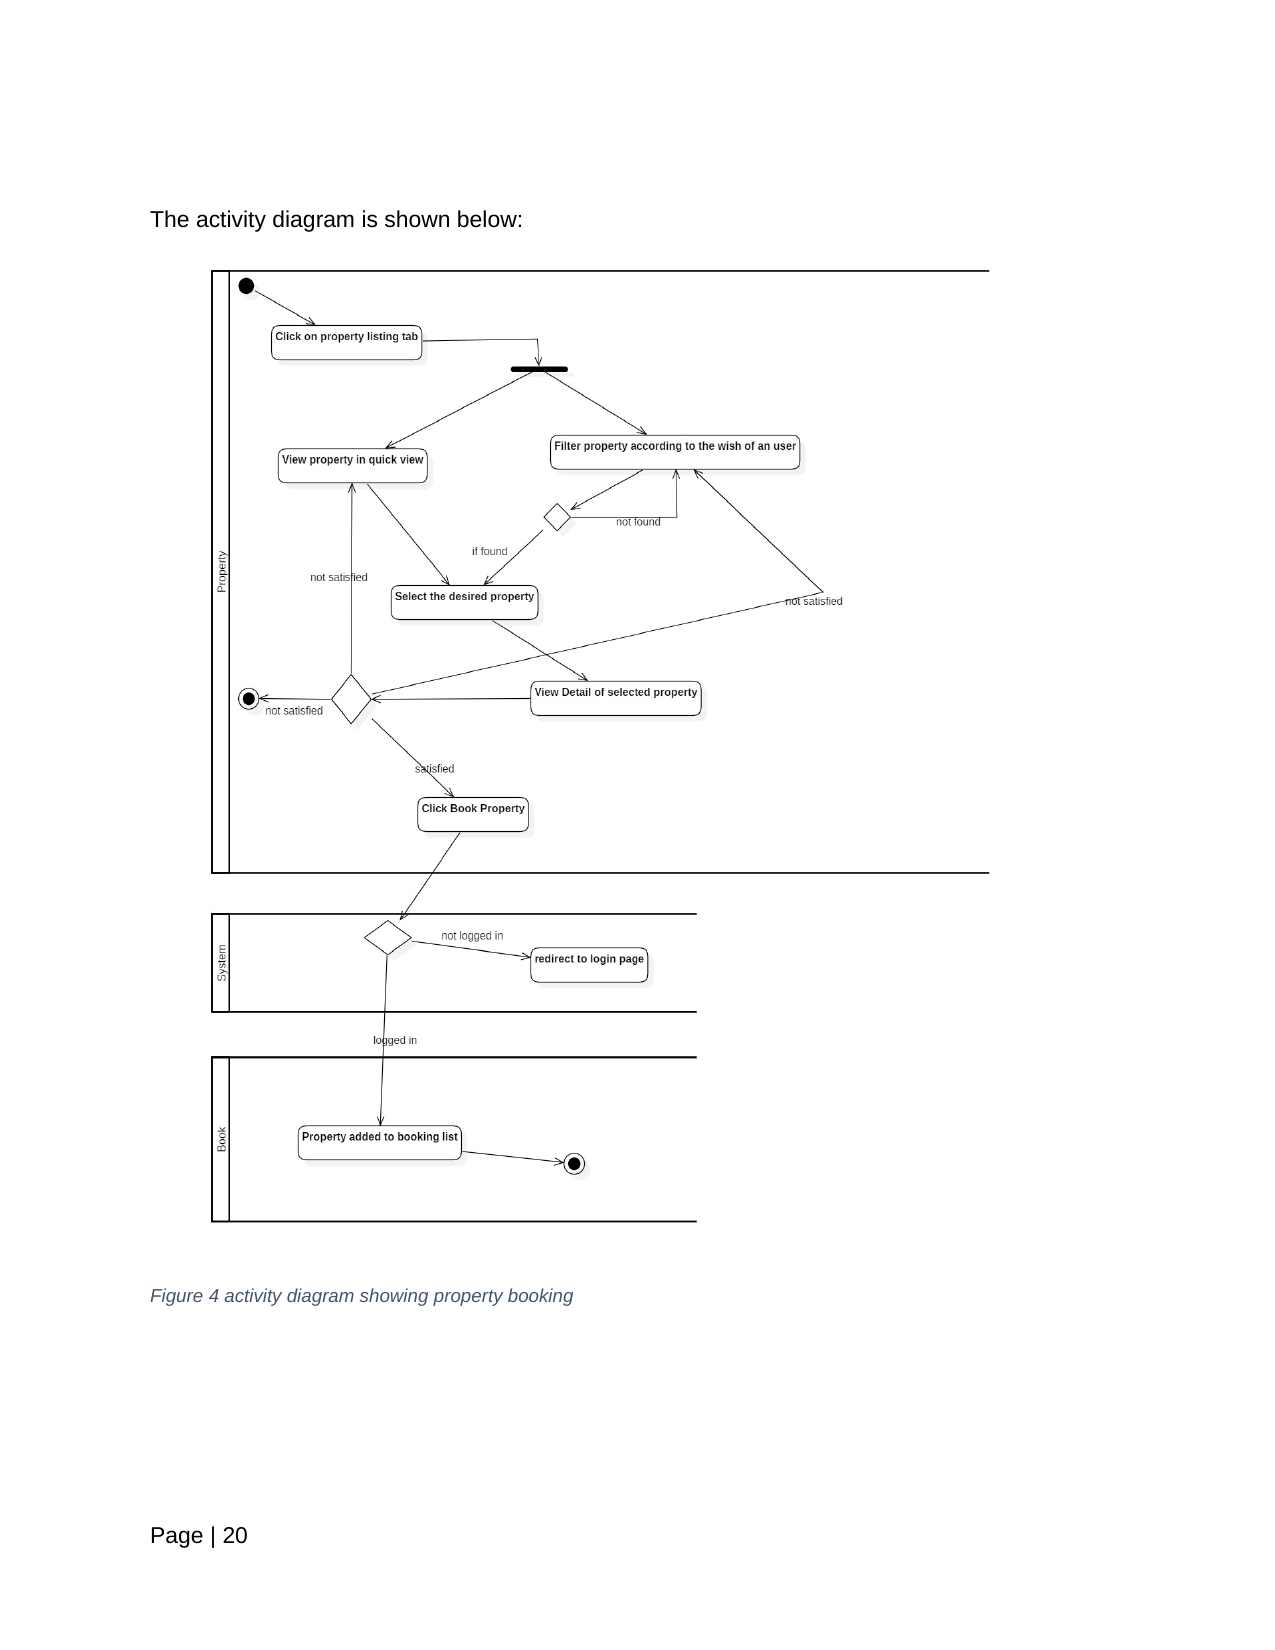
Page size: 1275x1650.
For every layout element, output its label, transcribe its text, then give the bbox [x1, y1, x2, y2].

picture [150, 262, 1124, 1255]
text Figure 4 activity diagram showing property booking [150, 1284, 1125, 1306]
text The activity diagram is shown below: [150, 206, 1125, 232]
